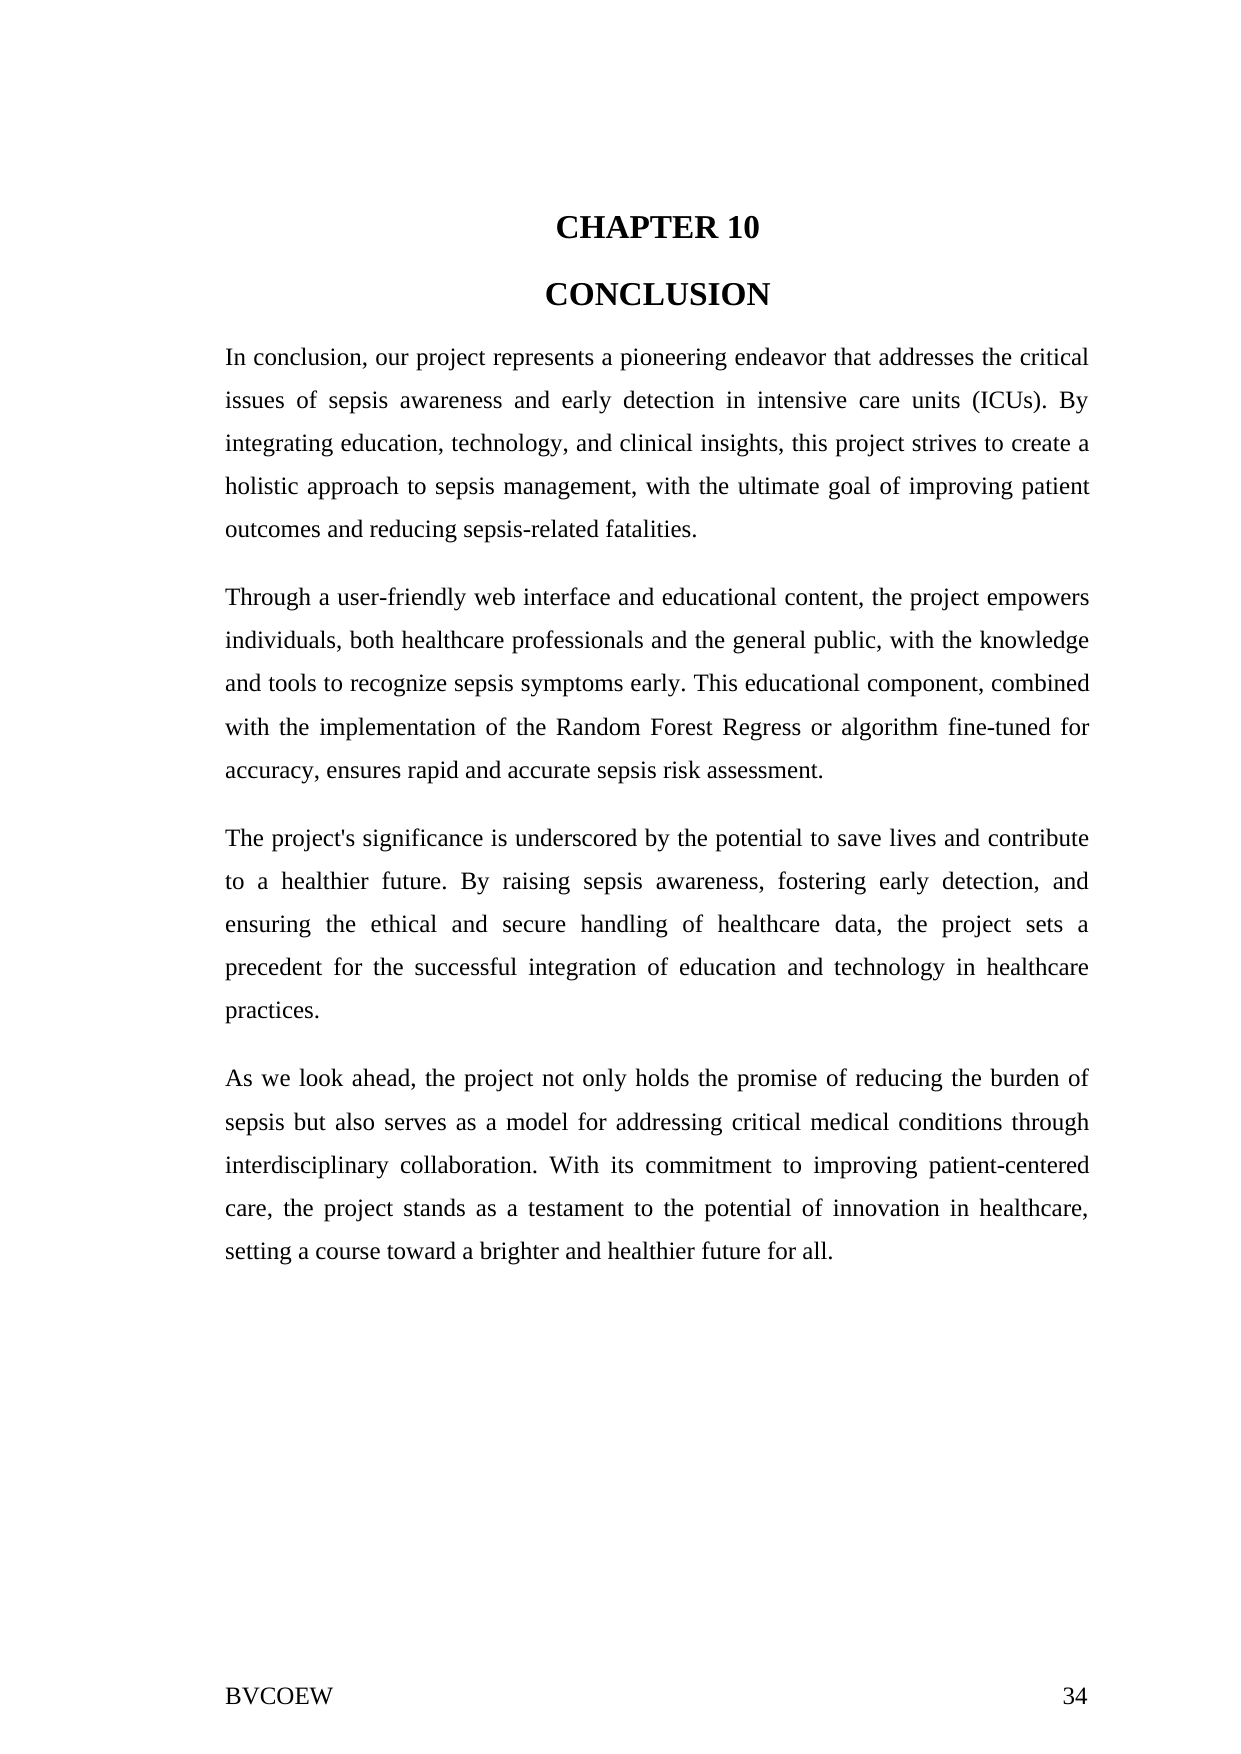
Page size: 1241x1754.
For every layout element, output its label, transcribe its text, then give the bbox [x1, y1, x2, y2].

text In conclusion, our project represents a pioneering endeavor that addresses the critical issues of sepsis awareness and early detection in intensive care units (ICUs). By integrating education, technology, and clinical insights, this project strives to create a holistic approach to sepsis management, with the ultimate goal of improving patient outcomes and reducing sepsis-related fatalities. [225, 342, 1090, 543]
text CONCLUSION [225, 274, 1090, 313]
text CHAPTER 10 [225, 207, 1090, 246]
text The project's significance is underscored by the potential to save lives and contribute to a healthier future. By raising sepsis awareness, fostering early detection, and ensuring the ethical and secure handling of healthcare data, the project sets a precedent for the successful integration of education and technology in healthcare practices. [225, 823, 1090, 1024]
text As we look ahead, the project not only holds the promise of reducing the burden of sepsis but also serves as a model for addressing critical medical conditions through interdisciplinary collaboration. With its commitment to improving patient-centered care, the project stands as a testament to the potential of innovation in healthcare, setting a course toward a brighter and healthier future for all. [225, 1063, 1090, 1265]
text Through a user-friendly web interface and educational content, the project empowers individuals, both healthcare professionals and the general public, with the knowledge and tools to recognize sepsis symptoms early. This educational component, combined with the implementation of the Random Forest Regress or algorithm fine-tuned for accuracy, ensures rapid and accurate sepsis risk assessment. [225, 582, 1090, 783]
